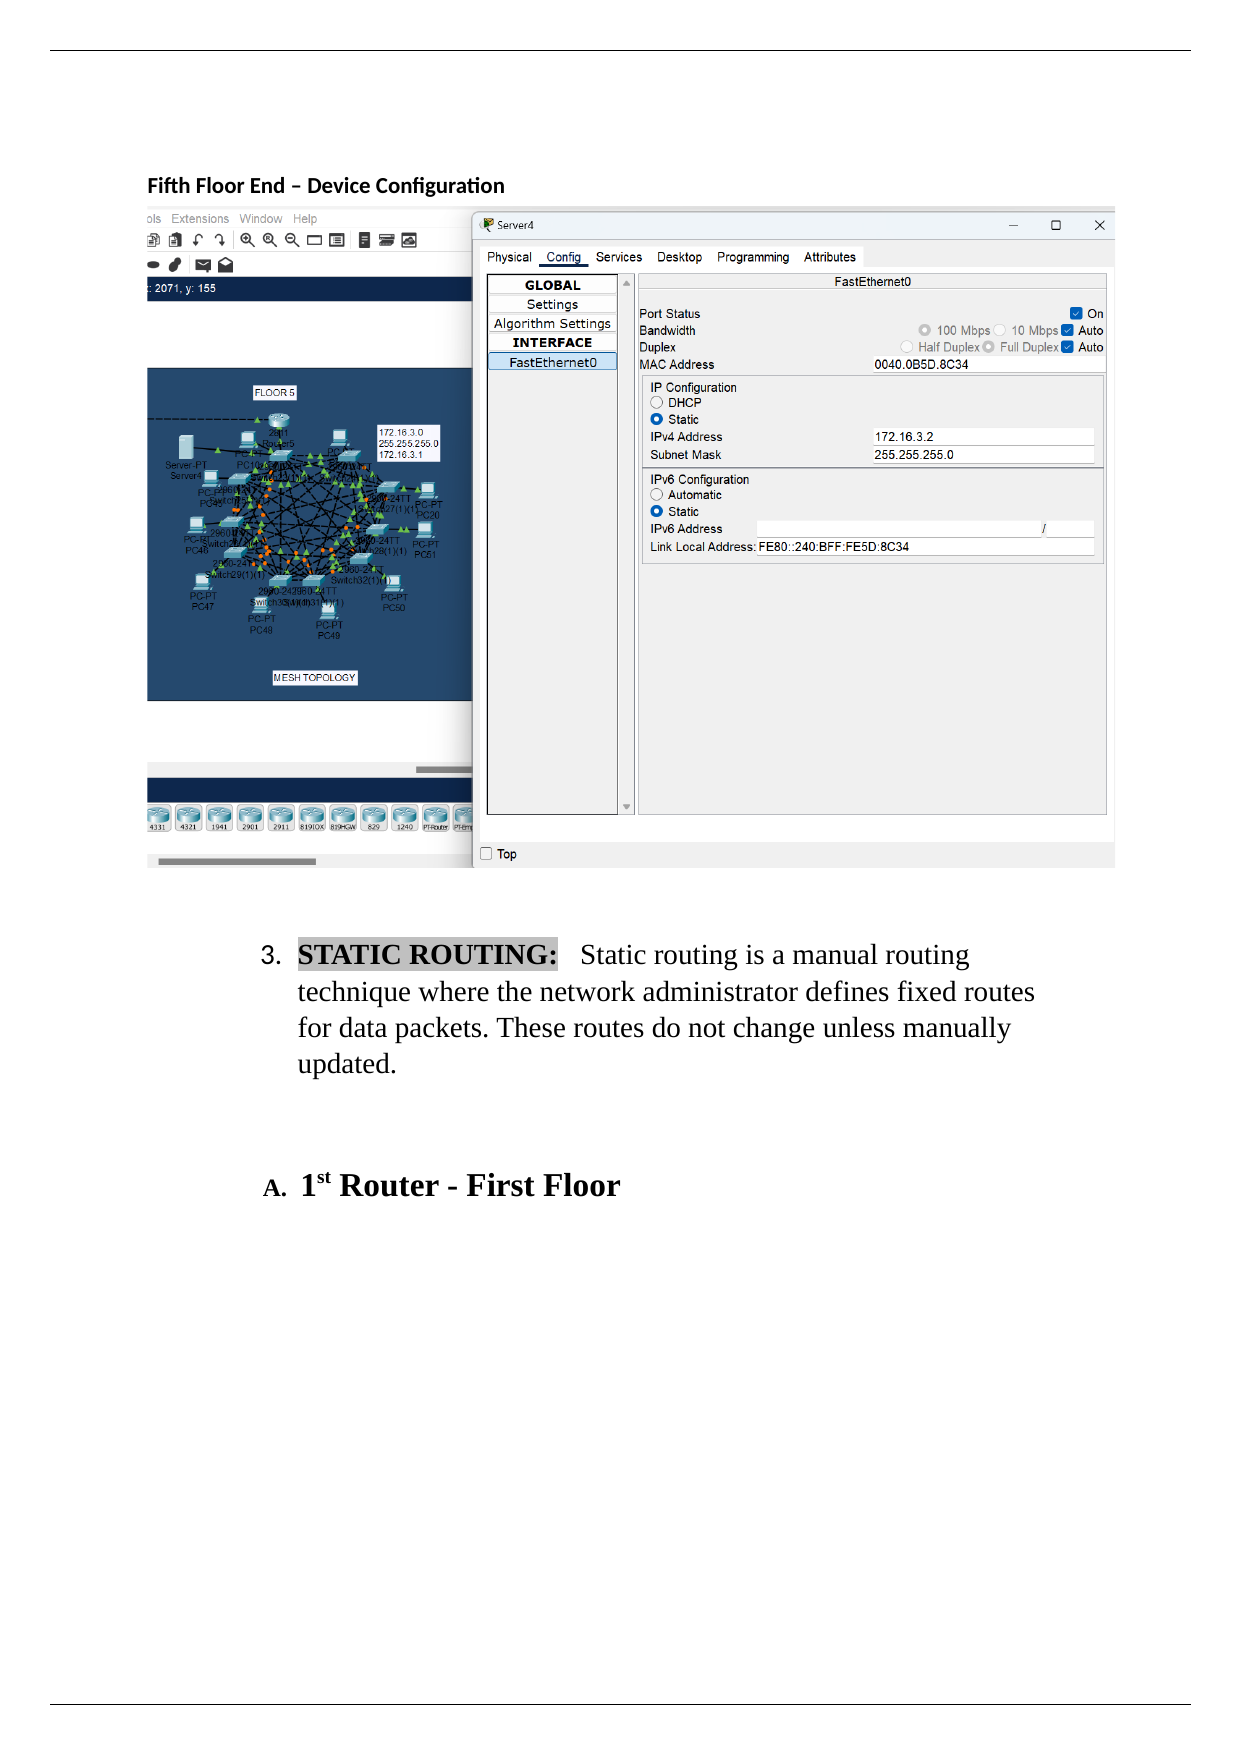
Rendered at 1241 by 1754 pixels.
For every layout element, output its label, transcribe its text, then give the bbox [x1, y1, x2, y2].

text Fifth Floor End – Device Configuration [147, 171, 1115, 199]
picture [147, 206, 1116, 868]
list STATIC ROUTING: Static routing is a manual routing technique where the network administrator defines fixed routes for data packets. These routes do not change unless manually updated. [260, 936, 1051, 1080]
list 1st Router - First Floor [263, 1165, 1115, 1204]
